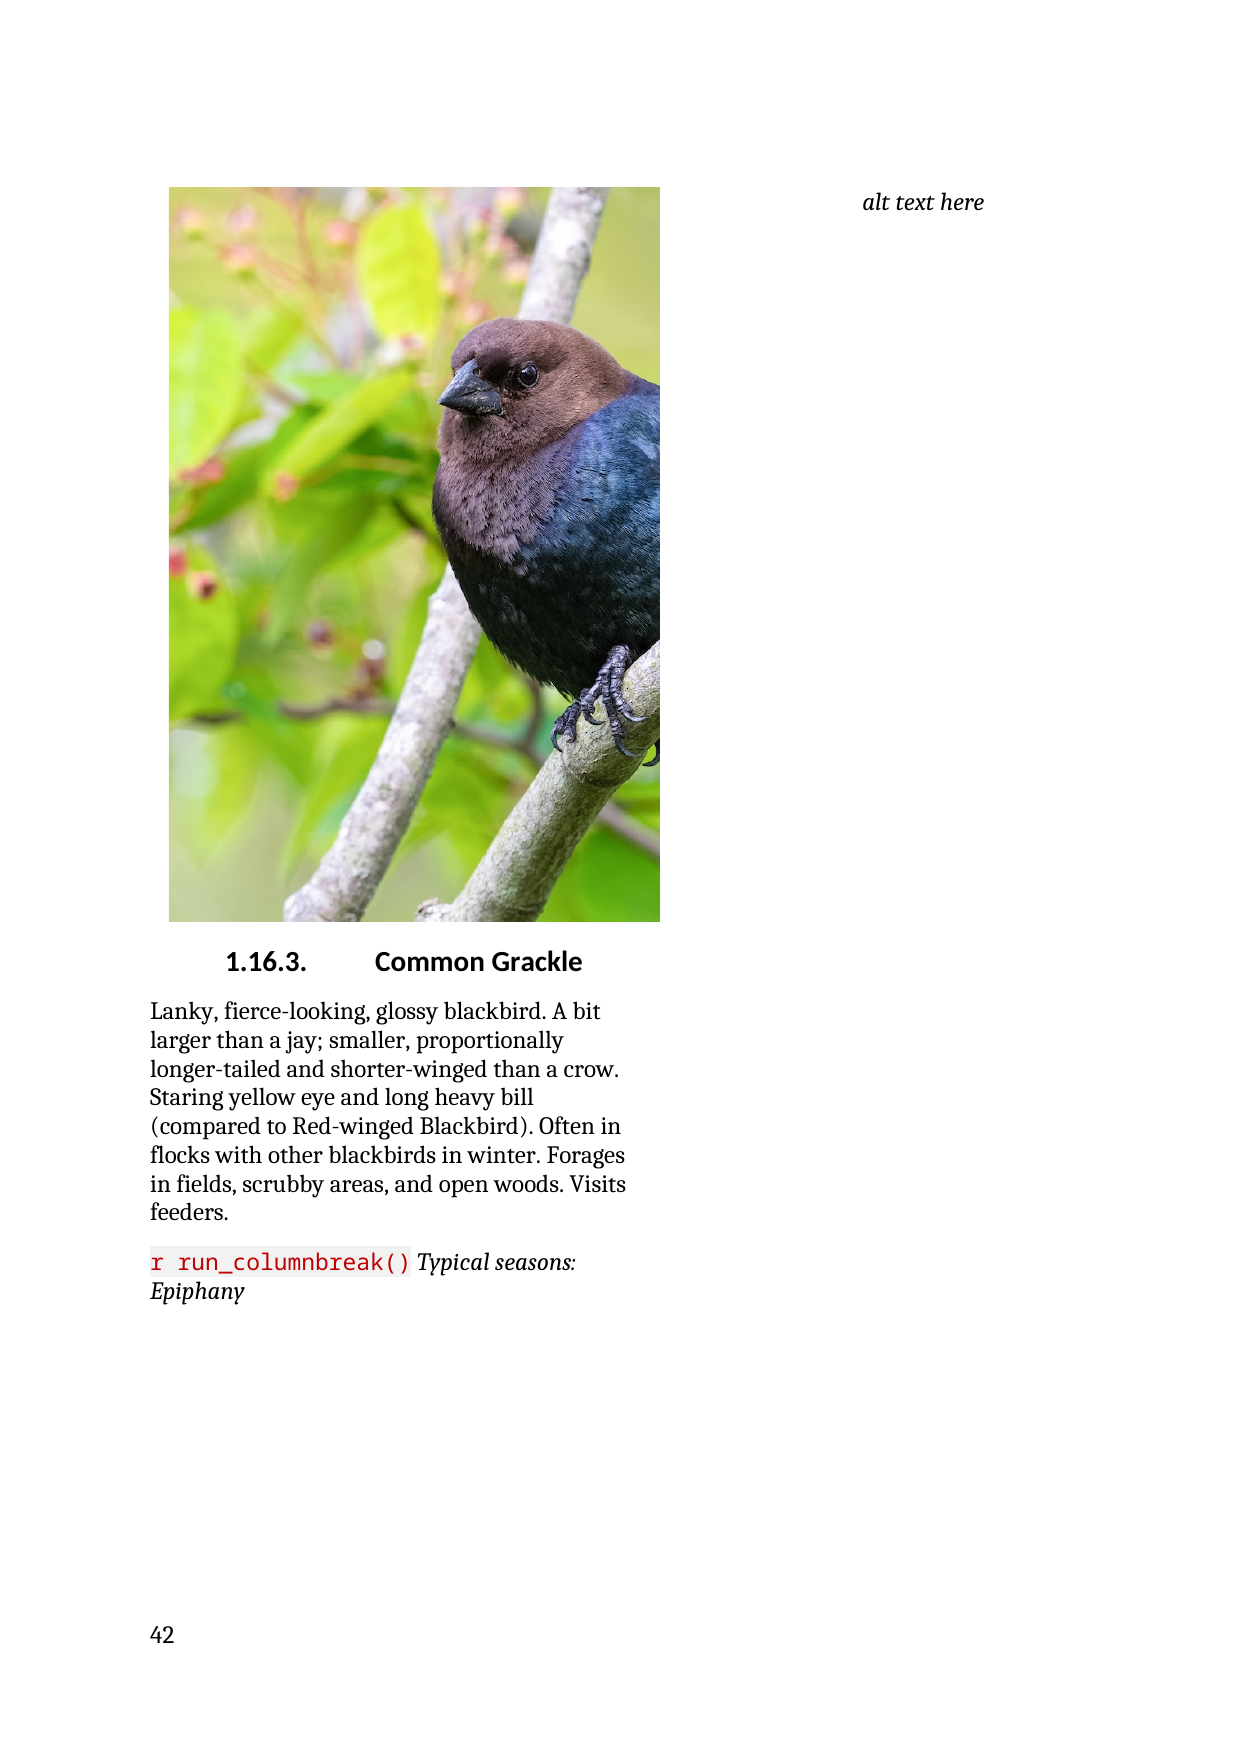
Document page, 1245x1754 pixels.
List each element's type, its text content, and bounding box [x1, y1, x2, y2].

picture [168, 187, 660, 922]
text alt text here [679, 187, 1170, 216]
text r run_columnbreak() Typical seasons: Epiphany [150, 1246, 641, 1306]
subtitle Common Grackle [225, 943, 1170, 978]
text Lanky, fierce-looking, glossy blackbird. A bit larger than a jay; smaller, proportionally longer-tailed and shorter-winged than a crow. Staring yellow eye and long heavy bill (compared to Red-winged Blackbird). Often in flocks with other blackbirds in winter. Forages in fields, scrubby areas, and open woods. Visits feeders. [150, 997, 641, 1227]
